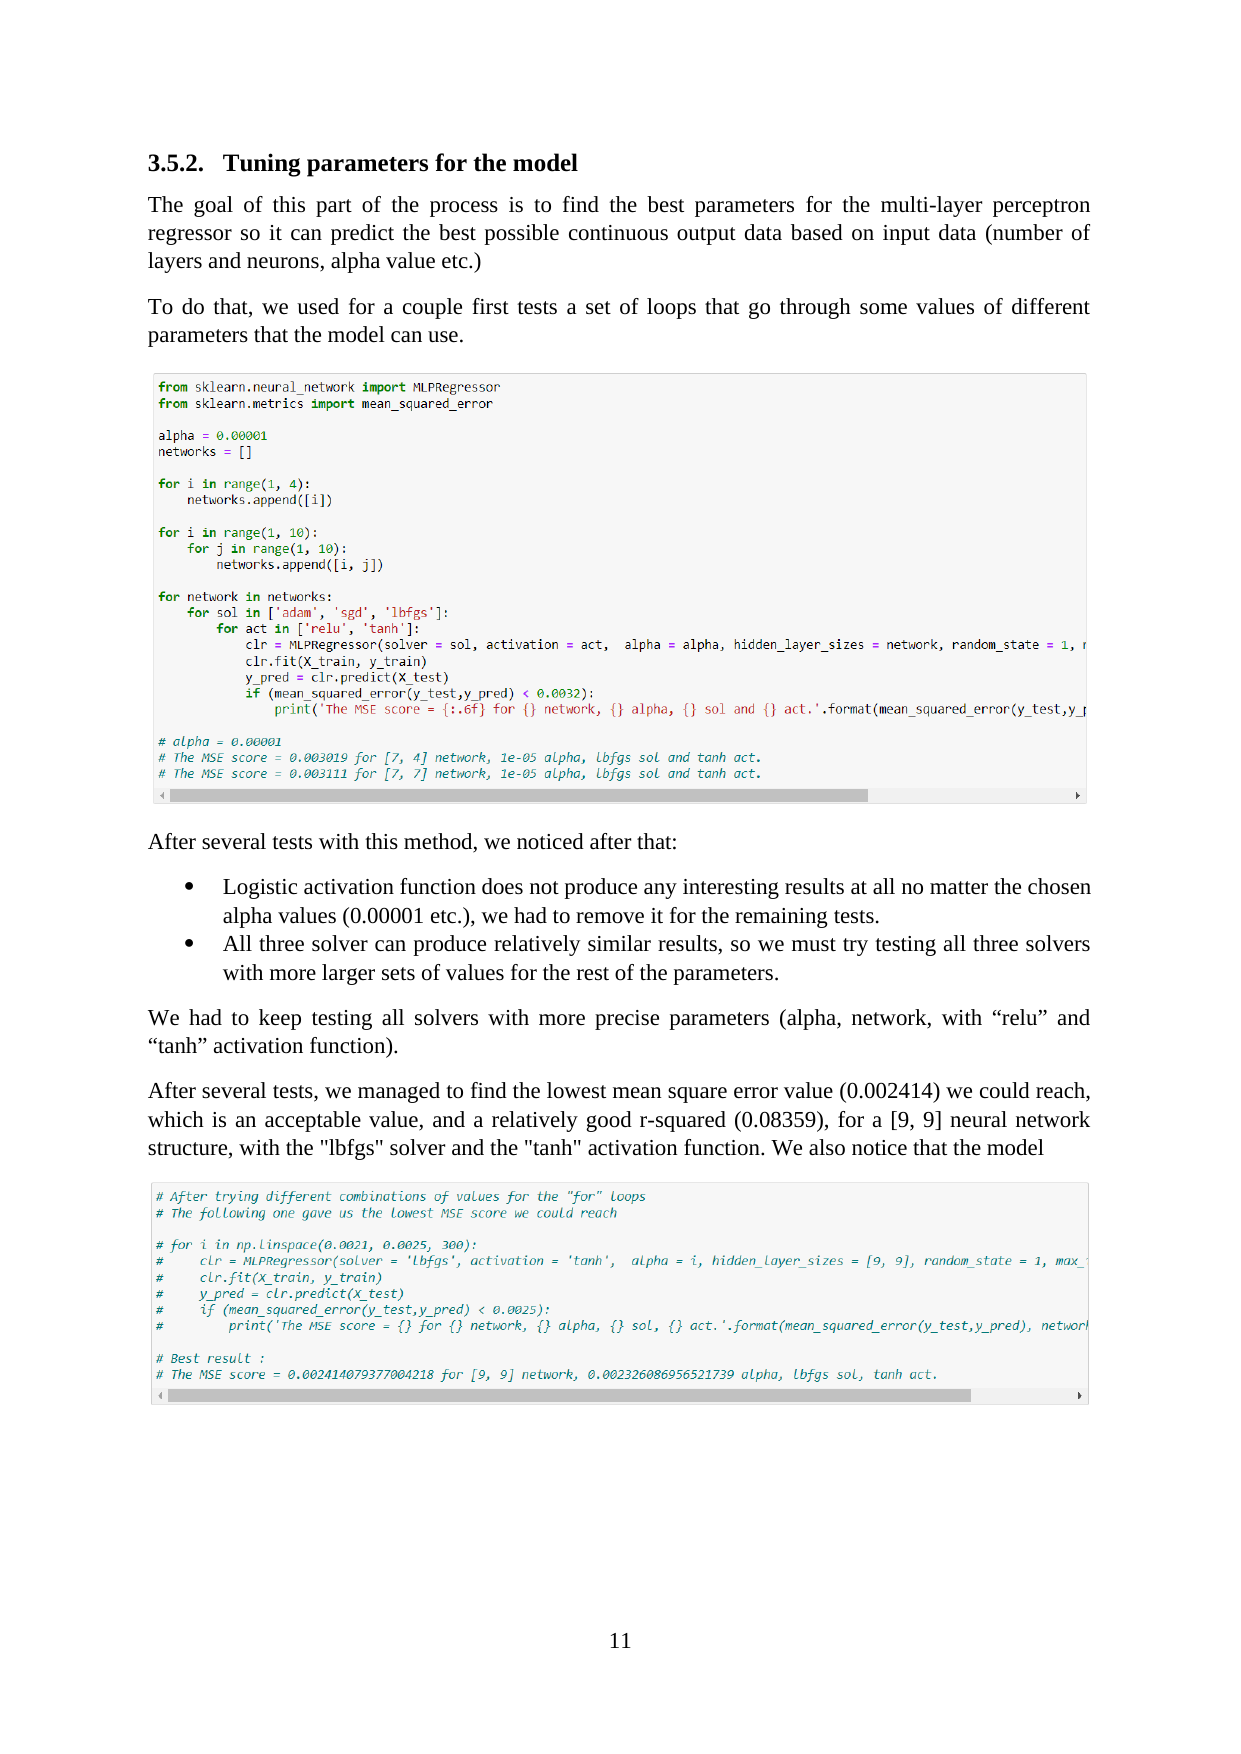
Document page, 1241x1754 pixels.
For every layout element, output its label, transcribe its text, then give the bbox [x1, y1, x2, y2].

text After several tests with this method, we noticed after that: [148, 828, 1093, 854]
text We had to keep testing all solvers with more precise parameters (alpha, network, with “relu” and “tanh” activation function). [148, 1004, 1093, 1058]
text After several tests, we managed to find the lowest mean square error value (0.002414) we could reach, which is an acceptable value, and a relatively good r-squared (0.08359), for a [9, 9] neural network structure, with the "lbfgs" solver and the "tanh" activation function. We also notice that the model [148, 1077, 1093, 1160]
subtitle Tuning parameters for the model [148, 148, 1093, 176]
picture [147, 366, 1093, 810]
text The goal of this part of the process is to find the best parameters for the multi-layer perceptron regressor so it can predict the best possible continuous output data based on input data (number of layers and neurons, alpha value etc.) [148, 191, 1093, 274]
list Logistic activation function does not produce any interesting results at all no matter the chosen alpha values (0.00001 etc.), we had to remove it for the remaining tests. [185, 873, 1093, 928]
text To do that, we used for a couple first tests a set of loops that go through some values of different parameters that the model can use. [148, 293, 1093, 347]
list All three solver can produce relatively similar results, so we must try testing all three solvers with more larger sets of values for the rest of the parameters. [185, 930, 1093, 985]
picture [147, 1179, 1093, 1411]
